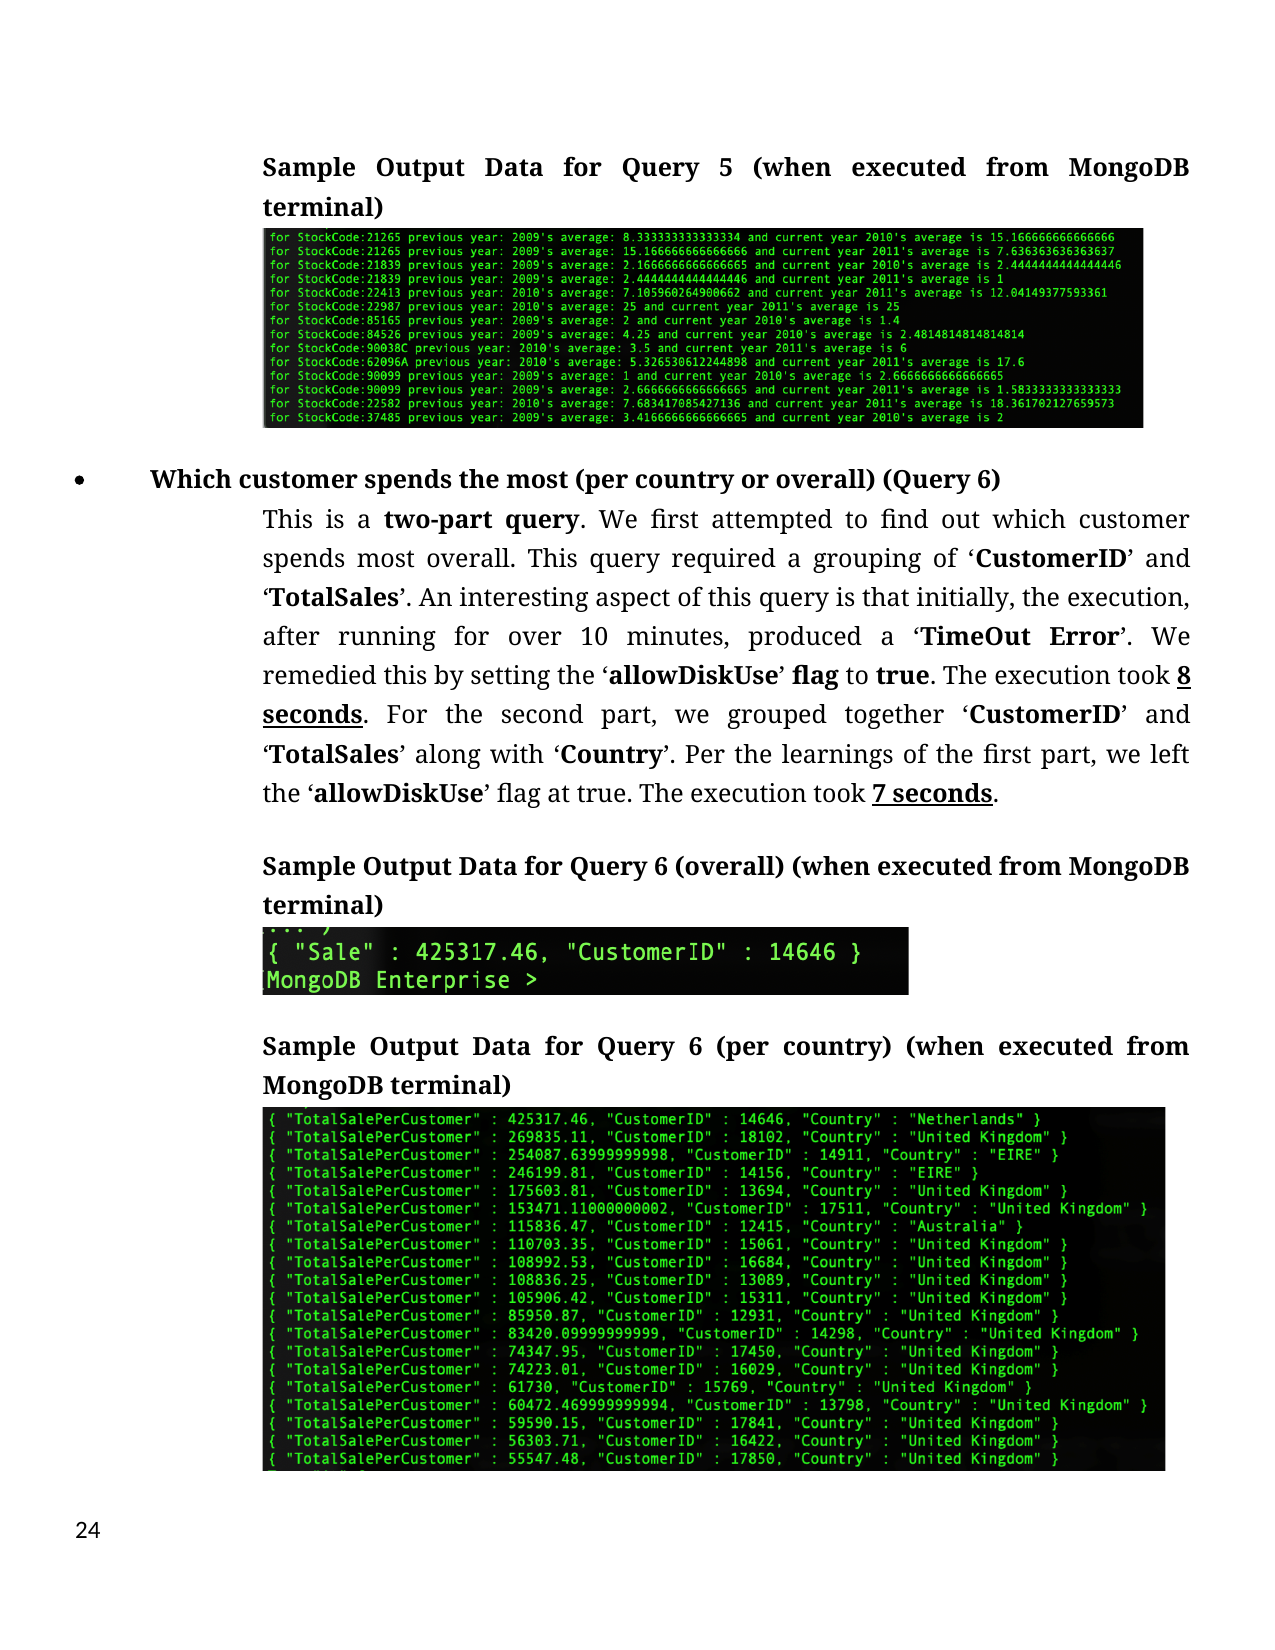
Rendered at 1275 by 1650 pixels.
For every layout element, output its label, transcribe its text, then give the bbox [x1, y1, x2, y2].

picture [262, 927, 909, 995]
list Which customer spends the most (per country or overall) (Query 6) [75, 462, 1191, 496]
picture [262, 1107, 1166, 1471]
text This is a two-part query. We first attempted to find out which customer spends most overall. This query required a grouping of ‘CustomerID’ and ‘TotalSales’. An interesting aspect of this query is that initially, the execution, after running for over 10 minutes, produced a ‘TimeOut Error’. We remedied this by setting the ‘allowDiskUse’ flag to true. The execution took 8 seconds. For the second part, we grouped together ‘CustomerID’ and ‘TotalSales’ along with ‘Country’. Per the learnings of the first part, we left the ‘allowDiskUse’ flag at true. The execution took 7 seconds. [262, 501, 1191, 809]
list Sample Output Data for Query 6 (per country) (when executed from MongoDB terminal) [262, 1029, 1191, 1102]
picture [262, 228, 1144, 428]
list Sample Output Data for Query 6 (overall) (when executed from MongoDB terminal) [262, 849, 1191, 922]
list Sample Output Data for Query 5 (when executed from MongoDB terminal) [262, 150, 1191, 223]
